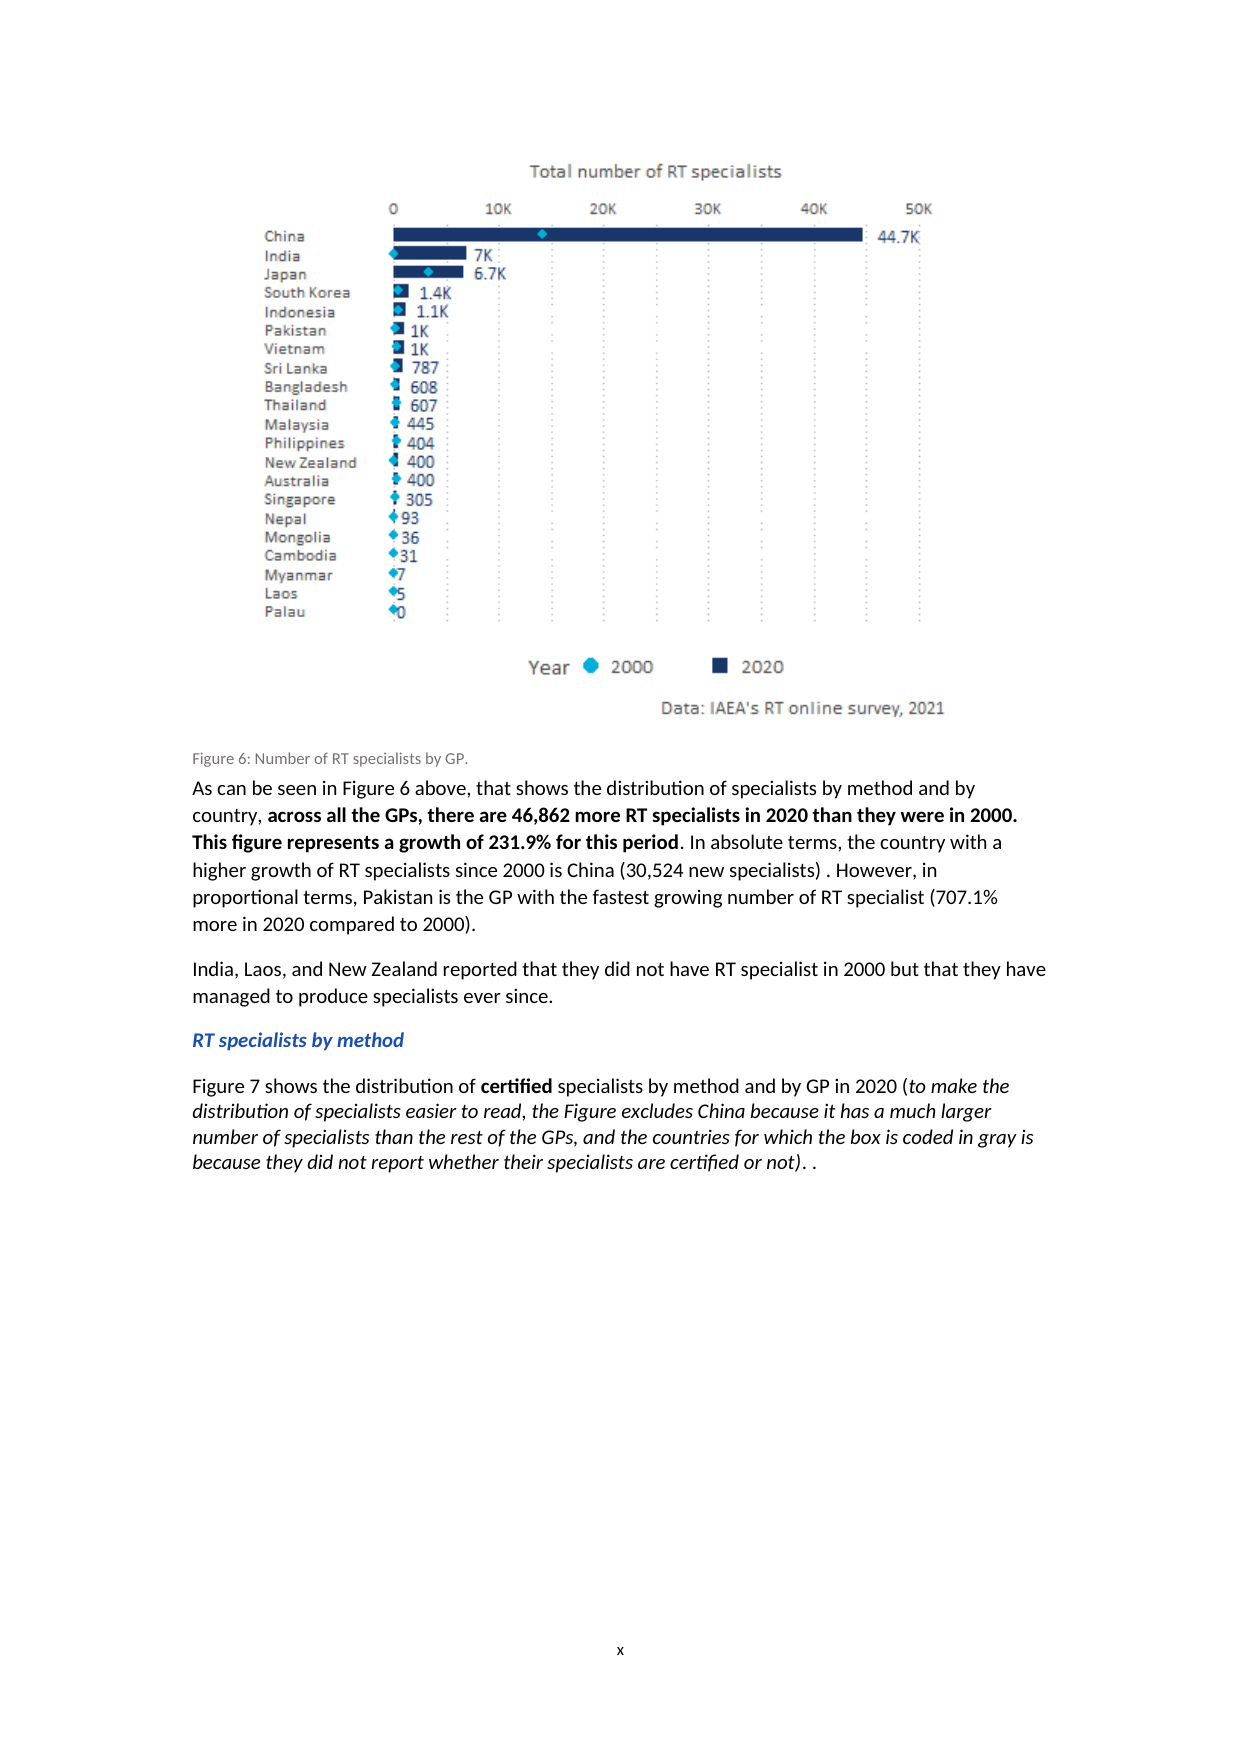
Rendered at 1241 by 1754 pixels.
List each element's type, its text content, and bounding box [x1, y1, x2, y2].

picture [210, 150, 957, 728]
text Figure 7 shows the distribution of certified specialists by method and by GP in 2020 (to make the distribution of specialists easier to read, the Figure excludes China because it has a much larger number of specialists than the rest of the GPs, and the countries for which the box is coded in gray is because they did not report whether their specialists are certified or not). . [192, 1073, 1048, 1175]
text As can be seen in Figure 6 above, that shows the distribution of specialists by method and by country, across all the GPs, there are 46,862 more RT specialists in 2020 than they were in 2000. This figure represents a growth of 231.9% for this period. In absolute terms, the country with a higher growth of RT specialists since 2000 is China (30,524 new specialists) . However, in proportional terms, Pakistan is the GP with the fastest growing number of RT specialist (707.1% more in 2020 compared to 2000). [192, 775, 1048, 937]
text Figure 6: Number of RT specialists by GP. [192, 748, 1048, 768]
text India, Laos, and New Zealand reported that they did not have RT specialist in 2000 but that they have managed to produce specialists ever since. [192, 956, 1048, 1008]
subtitle RT specialists by method [192, 1027, 1048, 1053]
